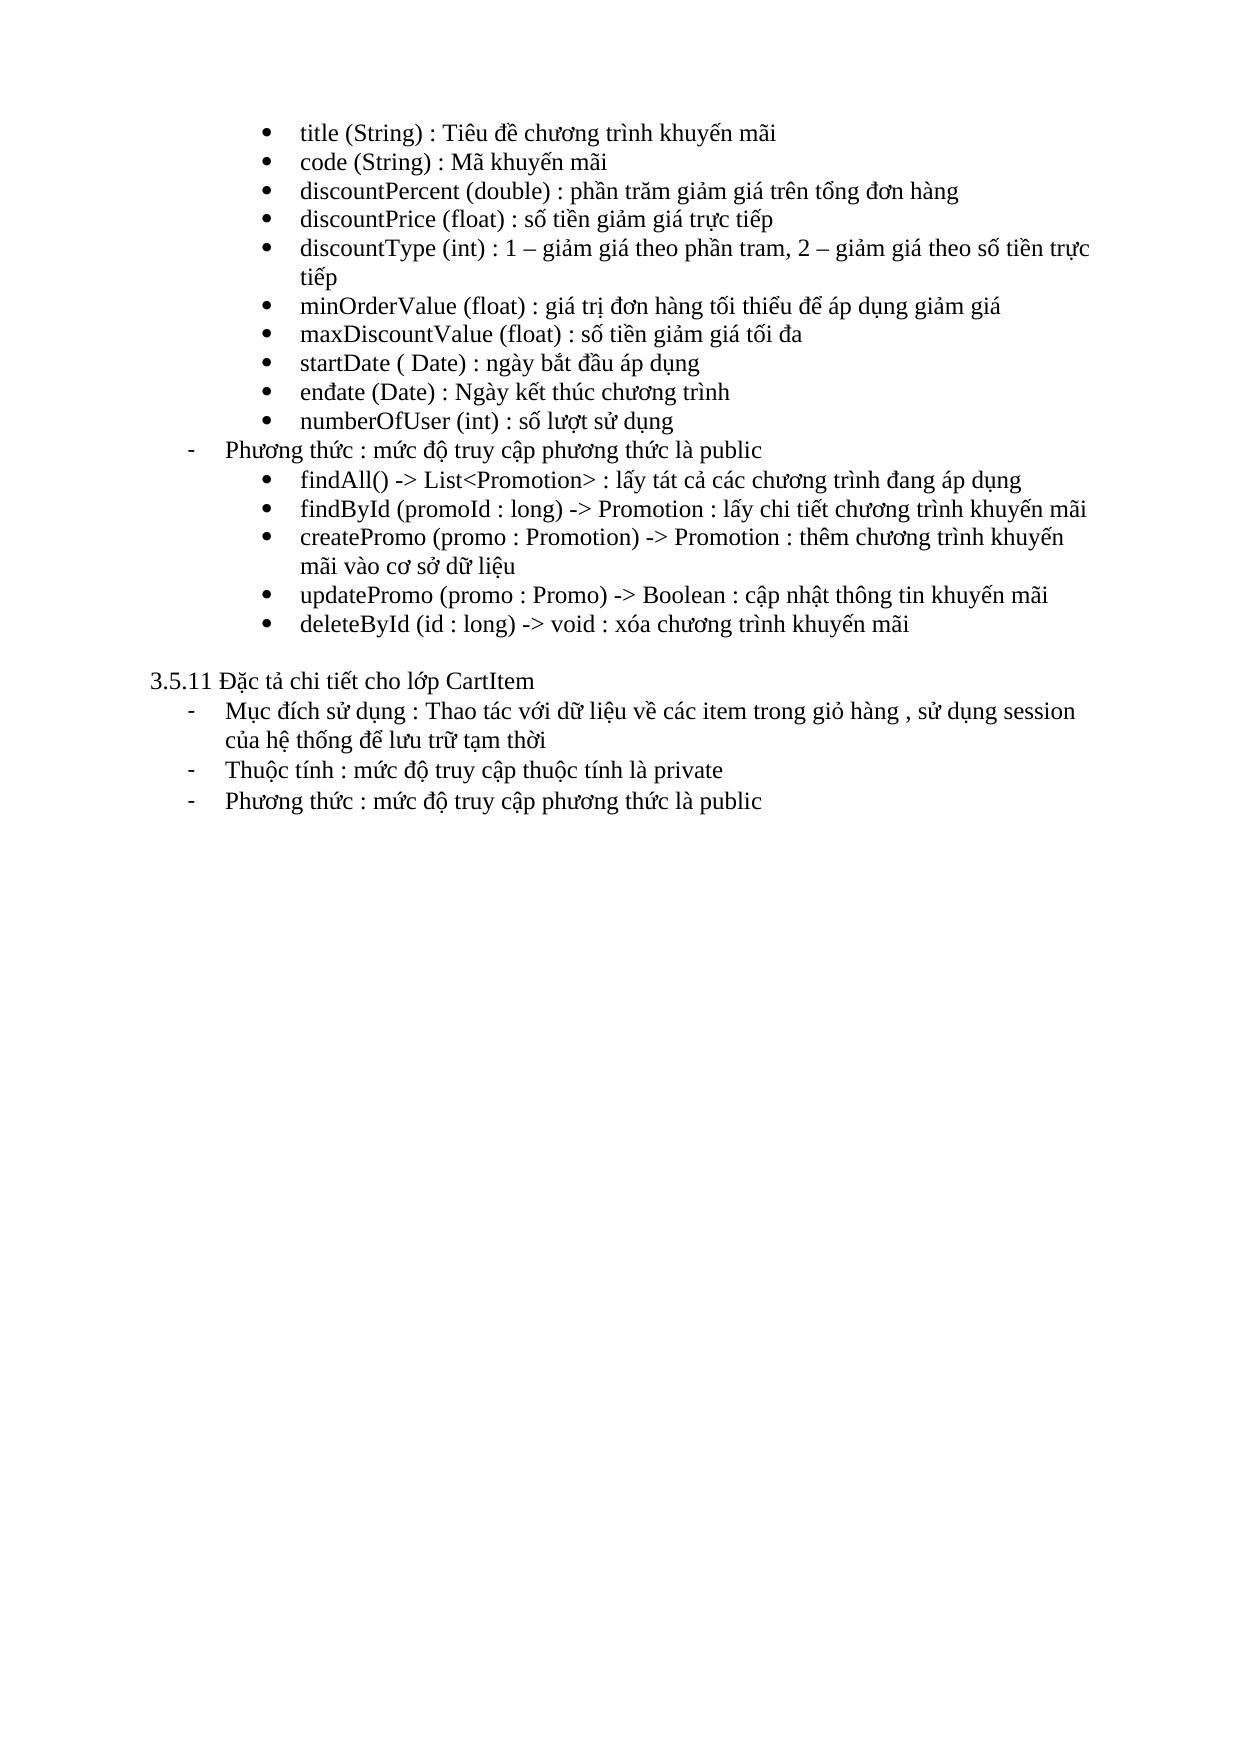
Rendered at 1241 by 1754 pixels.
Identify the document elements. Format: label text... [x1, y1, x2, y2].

list discountType (int) : 1 – giảm giá theo phần tram, 2 – giảm giá theo số tiền trực tiếp [262, 233, 1094, 291]
list minOrderValue (float) : giá trị đơn hàng tối thiểu để áp dụng giảm giá [262, 291, 1094, 319]
list findAll() -> List<Promotion> : lấy tát cả các chương trình đang áp dụng [262, 465, 1094, 494]
list maxDiscountValue (float) : số tiền giảm giá tối đa [262, 319, 1094, 348]
list deleteById (id : long) -> void : xóa chương trình khuyến mãi [262, 609, 1094, 637]
list enđate (Date) : Ngày kết thúc chương trình [262, 377, 1094, 406]
list numberOfUser (int) : số lượt sử dụng [262, 406, 1094, 434]
list createPromo (promo : Promotion) -> Promotion : thêm chương trình khuyến mãi vào cơ sở dữ liệu [262, 522, 1094, 580]
list Phương thức : mức độ truy cập phương thức là public [187, 434, 1094, 465]
list code (String) : Mã khuyến mãi [262, 147, 1094, 176]
list Phương thức : mức độ truy cập phương thức là public [187, 785, 1094, 815]
list Mục đích sử dụng : Thao tác với dữ liệu về các item trong giỏ hàng , sử dụng session của hệ thống để lưu trữ tạm thời [187, 695, 1094, 754]
list discountPrice (float) : số tiền giảm giá trực tiếp [262, 204, 1094, 233]
list title (String) : Tiêu đề chương trình khuyến mãi [262, 118, 1094, 147]
list startDate ( Date) : ngày bắt đầu áp dụng [262, 348, 1094, 377]
list Thuộc tính : mức độ truy cập thuộc tính là private [187, 754, 1094, 785]
text 3.5.11 Đặc tả chi tiết cho lớp CartItem [150, 666, 1094, 695]
list discountPercent (double) : phần trăm giảm giá trên tổng đơn hàng [262, 176, 1094, 204]
list updatePromo (promo : Promo) -> Boolean : cập nhật thông tin khuyến mãi [262, 580, 1094, 609]
list findById (promoId : long) -> Promotion : lấy chi tiết chương trình khuyến mãi [262, 494, 1094, 522]
